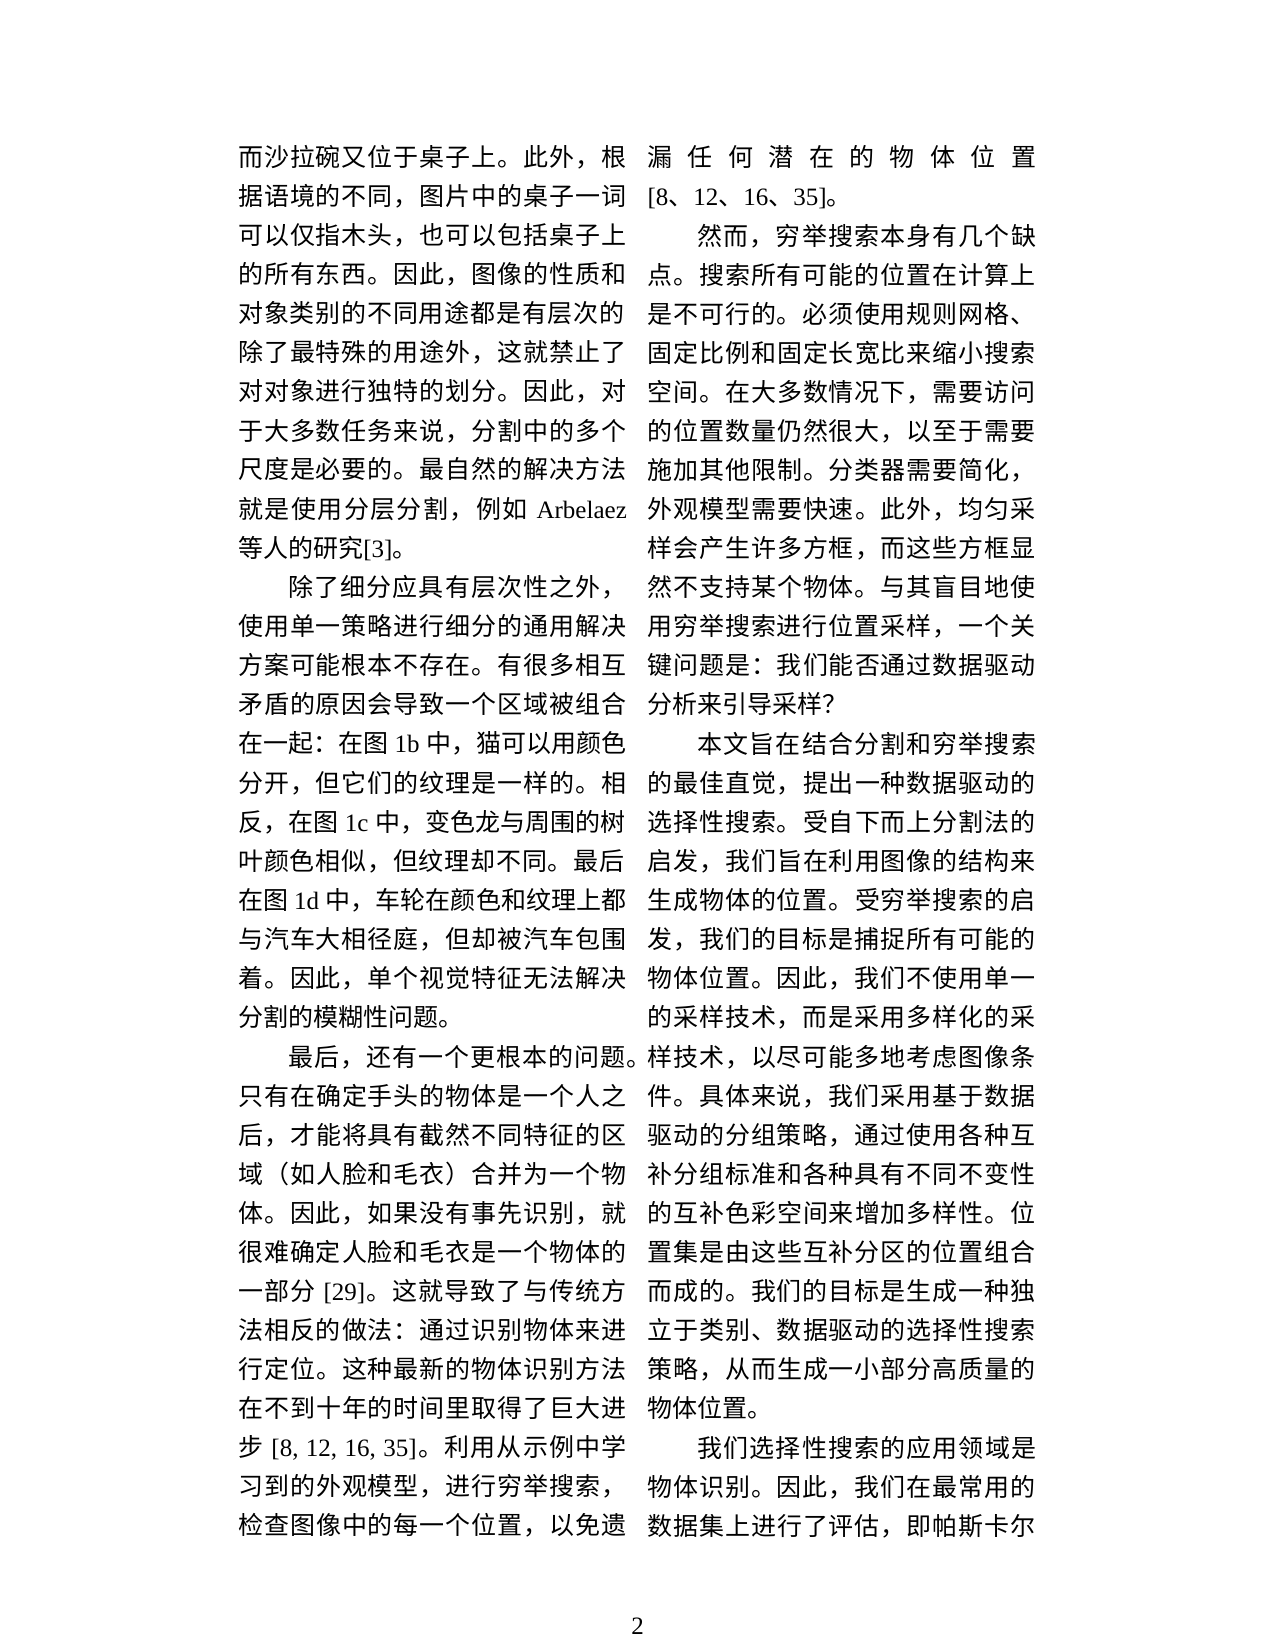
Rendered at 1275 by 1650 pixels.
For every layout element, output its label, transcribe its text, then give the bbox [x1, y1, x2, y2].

text 本文旨在结合分割和穷举搜索的最佳直觉，提出一种数据驱动的选择性搜索。受自下而上分割法的启发，我们旨在利用图像的结构来生成物体的位置。受穷举搜索的启发，我们的目标是捕捉所有可能的物体位置。因此，我们不使用单一的采样技术，而是采用多样化的采样技术，以尽可能多地考虑图像条件。具体来说，我们采用基于数据驱动的分组策略，通过使用各种互补分组标准和各种具有不同不变性的互补色彩空间来增加多样性。位置集是由这些互补分区的位置组合而成的。我们的目标是生成一种独立于类别、数据驱动的选择性搜索策略，从而生成一小部分高质量的物体位置。 [647, 724, 1036, 1425]
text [238, 137, 627, 564]
text 然而，穷举搜索本身有几个缺点。搜索所有可能的位置在计算上是不可行的。必须使用规则网格、固定比例和固定长宽比来缩小搜索空间。在大多数情况下，需要访问的位置数量仍然很大，以至于需要施加其他限制。分类器需要简化，外观模型需要快速。此外，均匀采样会产生许多方框，而这些方框显然不支持某个物体。与其盲目地使用穷举搜索进行位置采样，一个关键问题是：我们能否通过数据驱动分析来引导采样？ [647, 216, 1036, 721]
text 最后，还有一个更根本的问题。只有在确定手头的物体是一个人之后，才能将具有截然不同特征的区域（如人脸和毛衣）合并为一个物体。因此，如果没有事先识别，就很难确定人脸和毛衣是一个物体的一部分 [29]。这就导致了与传统方法相反的做法：通过识别物体来进行定位。这种最新的物体识别方法在不到十年的时间里取得了巨大进步 [8, 12, 16, 35]。利用从示例中学习到的外观模型，进行穷举搜索，检查图像中的每一个位置，以免遗漏任何潜在的物体位置 [8、12、16、35]。 [647, 137, 1036, 213]
text 除了细分应具有层次性之外，使用单一策略进行细分的通用解决方案可能根本不存在。有很多相互矛盾的原因会导致一个区域被组合在一起：在图 1b 中，猫可以用颜色分开，但它们的纹理是一样的。相反，在图 1c 中，变色龙与周围的树叶颜色相似，但纹理却不同。最后，在图 1d 中，车轮在颜色和纹理上都与汽车大相径庭，但却被汽车包围着。因此，单个视觉特征无法解决分割的模糊性问题。 [238, 568, 627, 1034]
text 最后，还有一个更根本的问题。只有在确定手头的物体是一个人之后，才能将具有截然不同特征的区域（如人脸和毛衣）合并为一个物体。因此，如果没有事先识别，就很难确定人脸和毛衣是一个物体的一部分 [29]。这就导致了与传统方法相反的做法：通过识别物体来进行定位。这种最新的物体识别方法在不到十年的时间里取得了巨大进步 [8, 12, 16, 35]。利用从示例中学习到的外观模型，进行穷举搜索，检查图像中的每一个位置，以免遗漏任何潜在的物体位置 [8、12、16、35]。 [238, 1037, 627, 1542]
